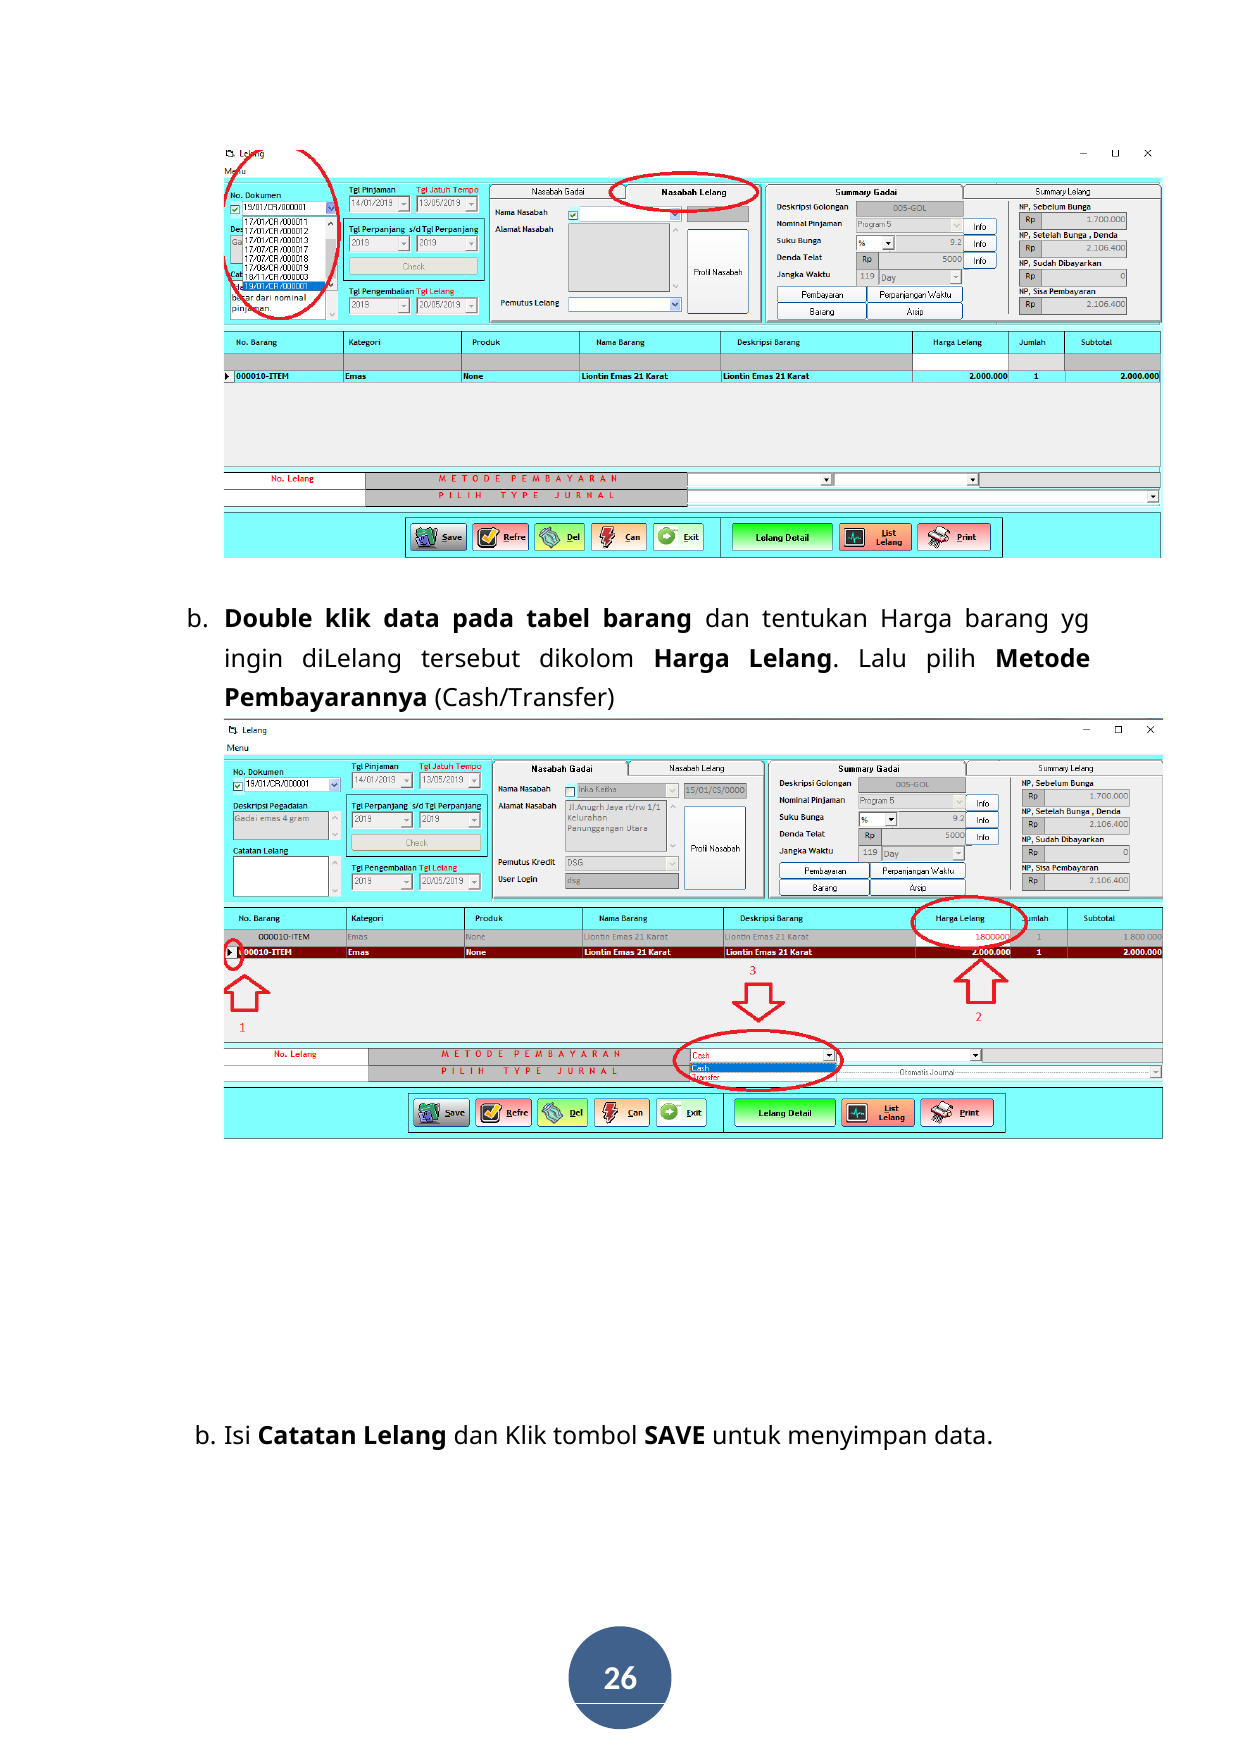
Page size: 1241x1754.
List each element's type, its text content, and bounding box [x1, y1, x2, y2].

list Isi Catatan Lelang dan Klik tombol SAVE untuk menyimpan data. [194, 1417, 1090, 1451]
picture [223, 150, 1163, 558]
list Double klik data pada tabel barang dan tentukan Harga barang yg ingin diLelang tersebut dikolom Harga Lelang. Lalu pilih Metode Pembayarannya (Cash/Transfer) [186, 601, 1090, 713]
picture [223, 718, 1163, 1139]
